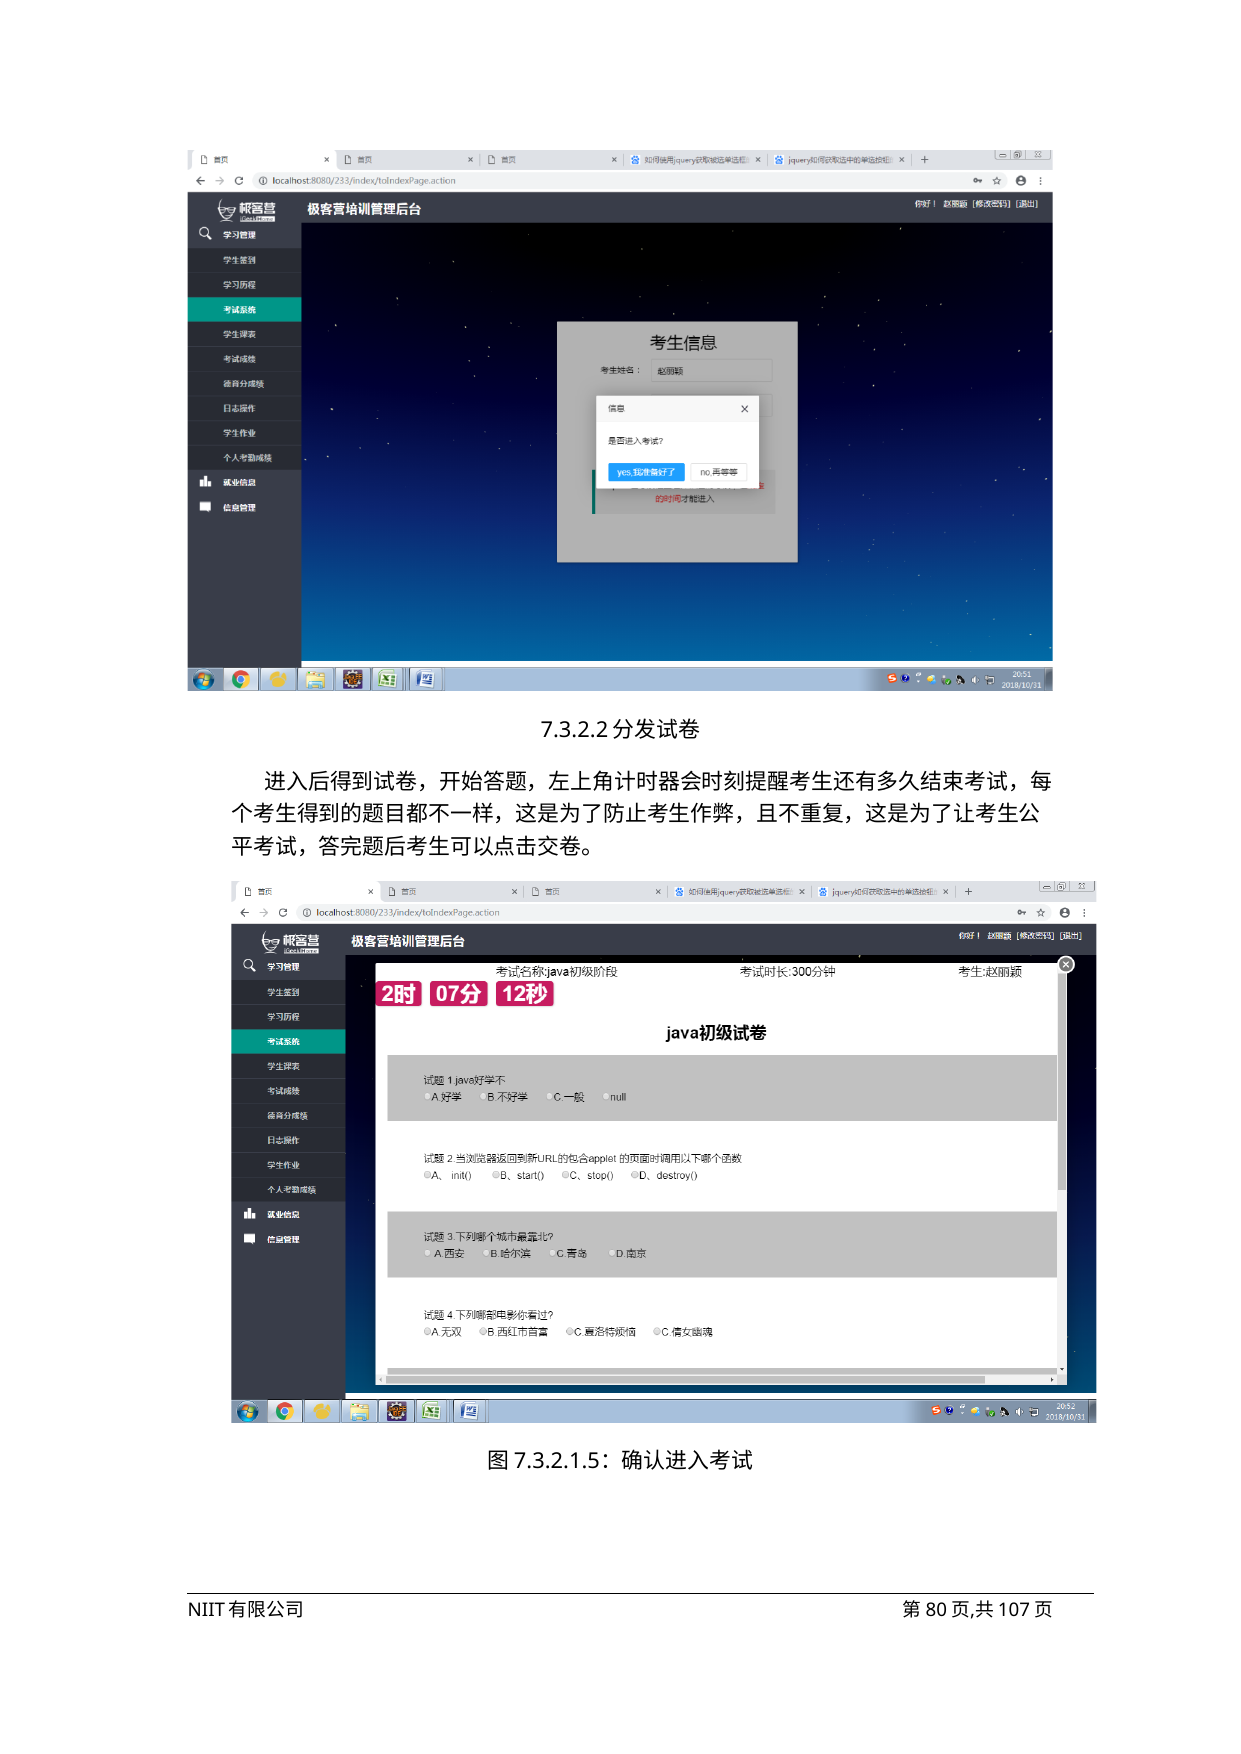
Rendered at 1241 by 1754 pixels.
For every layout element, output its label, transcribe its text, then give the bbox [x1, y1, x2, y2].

text 7.3.2.2分发试卷 [187, 712, 1053, 743]
picture [231, 881, 1097, 1423]
text 图7.3.2.1.5：确认进入考试 [187, 1443, 1053, 1475]
picture [187, 150, 1053, 691]
list 进入后得到试卷，开始答题，左上角计时器会时刻提醒考生还有多久结束考试，每个考生得到的题目都不一样，这是为了防止考生作弊，且不重复，这是为了让考生公平考试，答完题后考生可以点击交卷。 [231, 764, 1053, 861]
